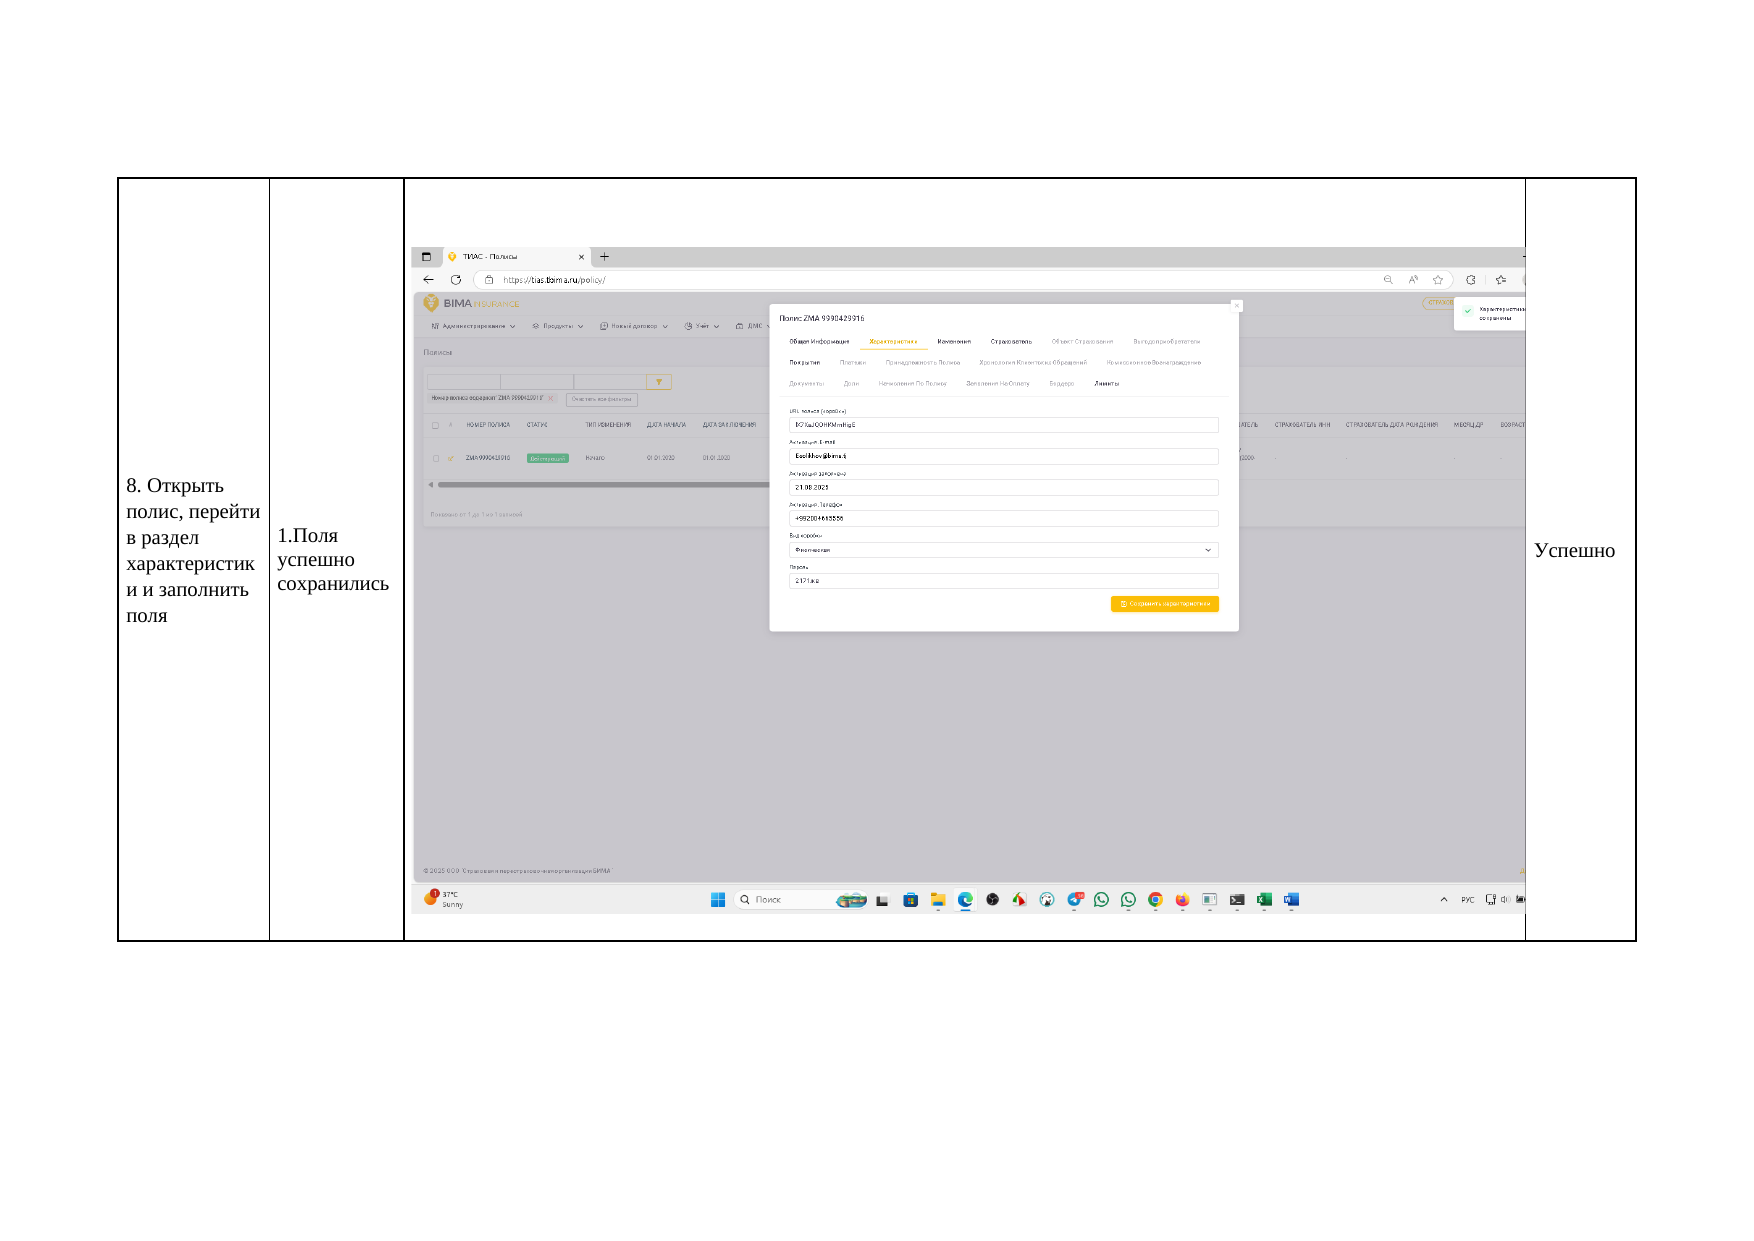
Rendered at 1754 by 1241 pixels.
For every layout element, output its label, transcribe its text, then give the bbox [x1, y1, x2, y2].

picture [411, 247, 1526, 914]
table_cell [405, 179, 1525, 940]
table_cell 1.Поля успешно сохранились [270, 179, 403, 940]
table_cell Успешно [1526, 179, 1635, 940]
table_cell 8. Открыть полис, перейти в раздел характеристики и заполнить поля [119, 179, 269, 940]
